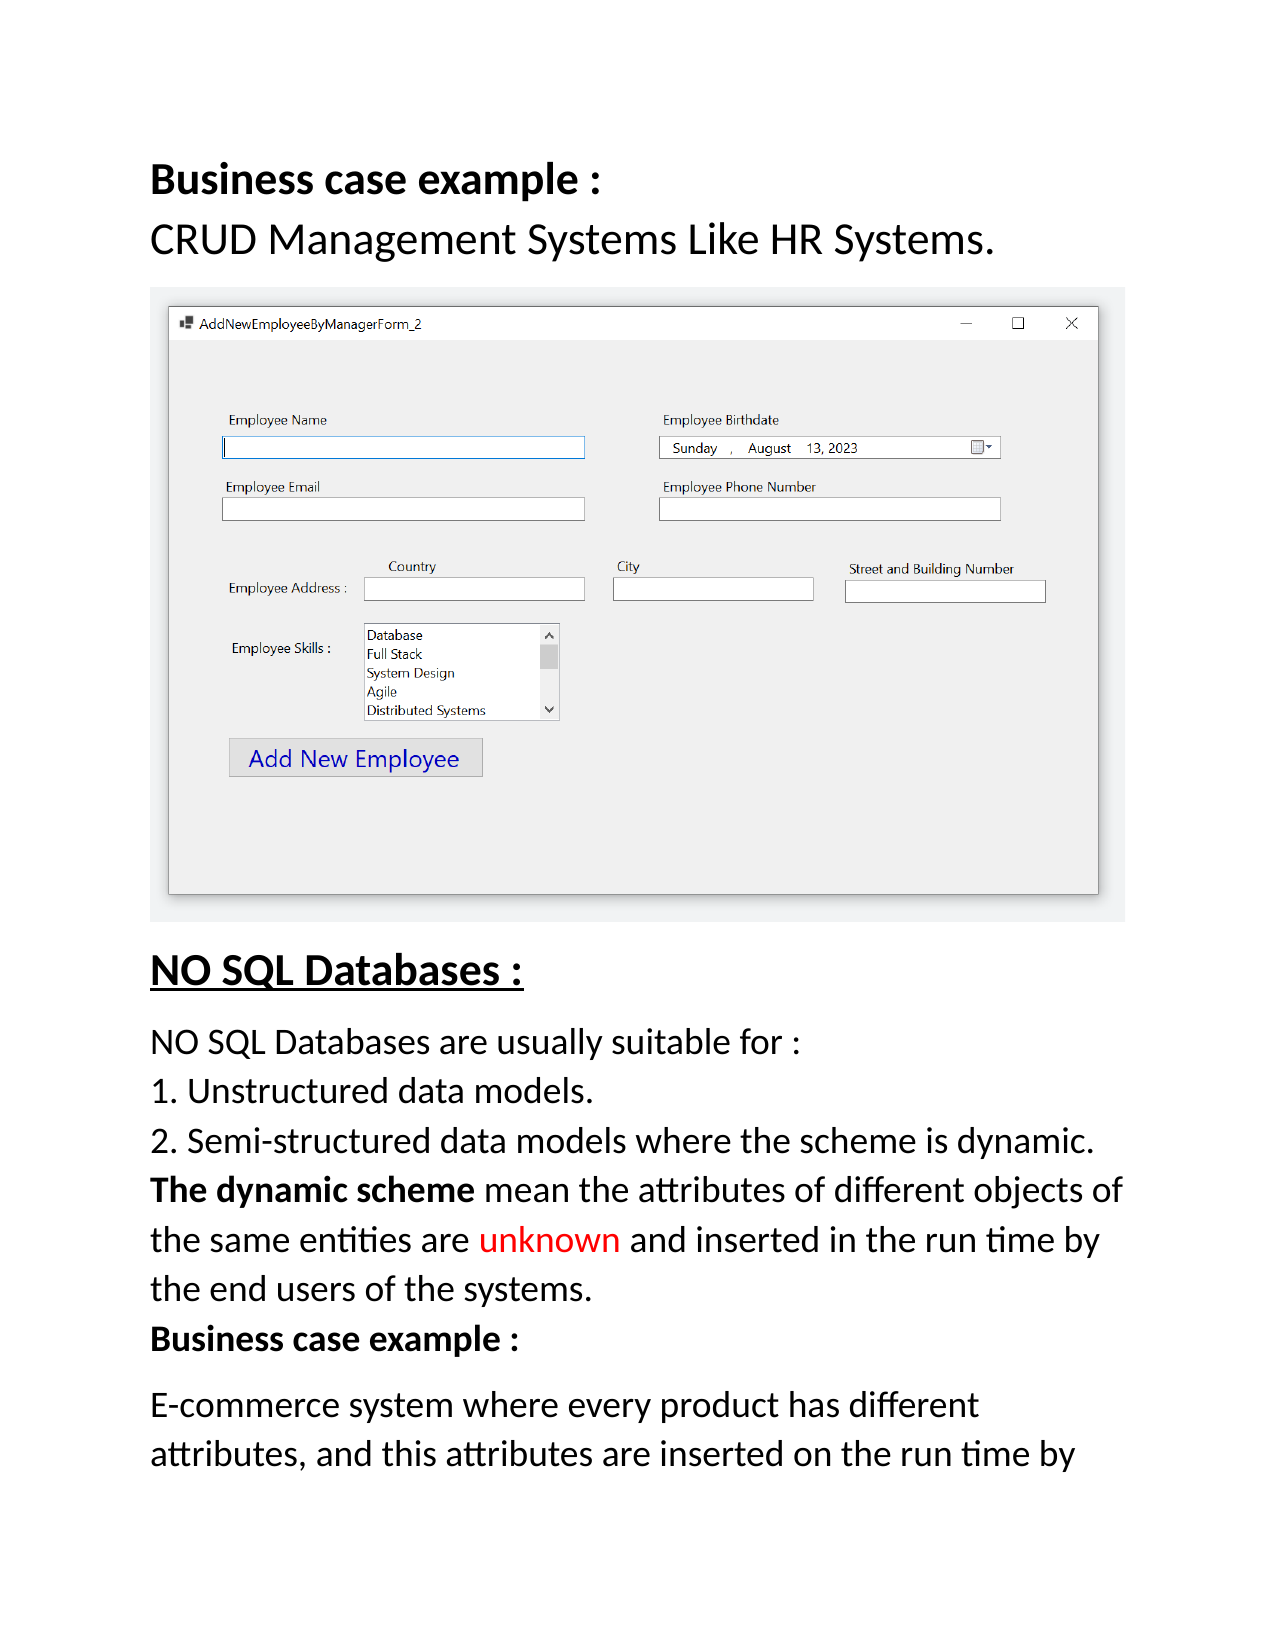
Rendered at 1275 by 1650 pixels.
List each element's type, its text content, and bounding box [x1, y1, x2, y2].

text NO SQL Databases are usually suitable for : 1. Unstructured data models. 2. Semi-structured data models where the scheme is dynamic. The dynamic scheme mean the attributes of different objects of the same entities are unknown and inserted in the run time by the end users of the systems. Business case example : [150, 1018, 1125, 1361]
text NO SQL Databases : [150, 941, 1125, 997]
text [150, 1381, 1125, 1476]
picture [150, 287, 1125, 922]
text Business case example : CRUD Management Systems Like HR Systems. [150, 150, 1125, 266]
